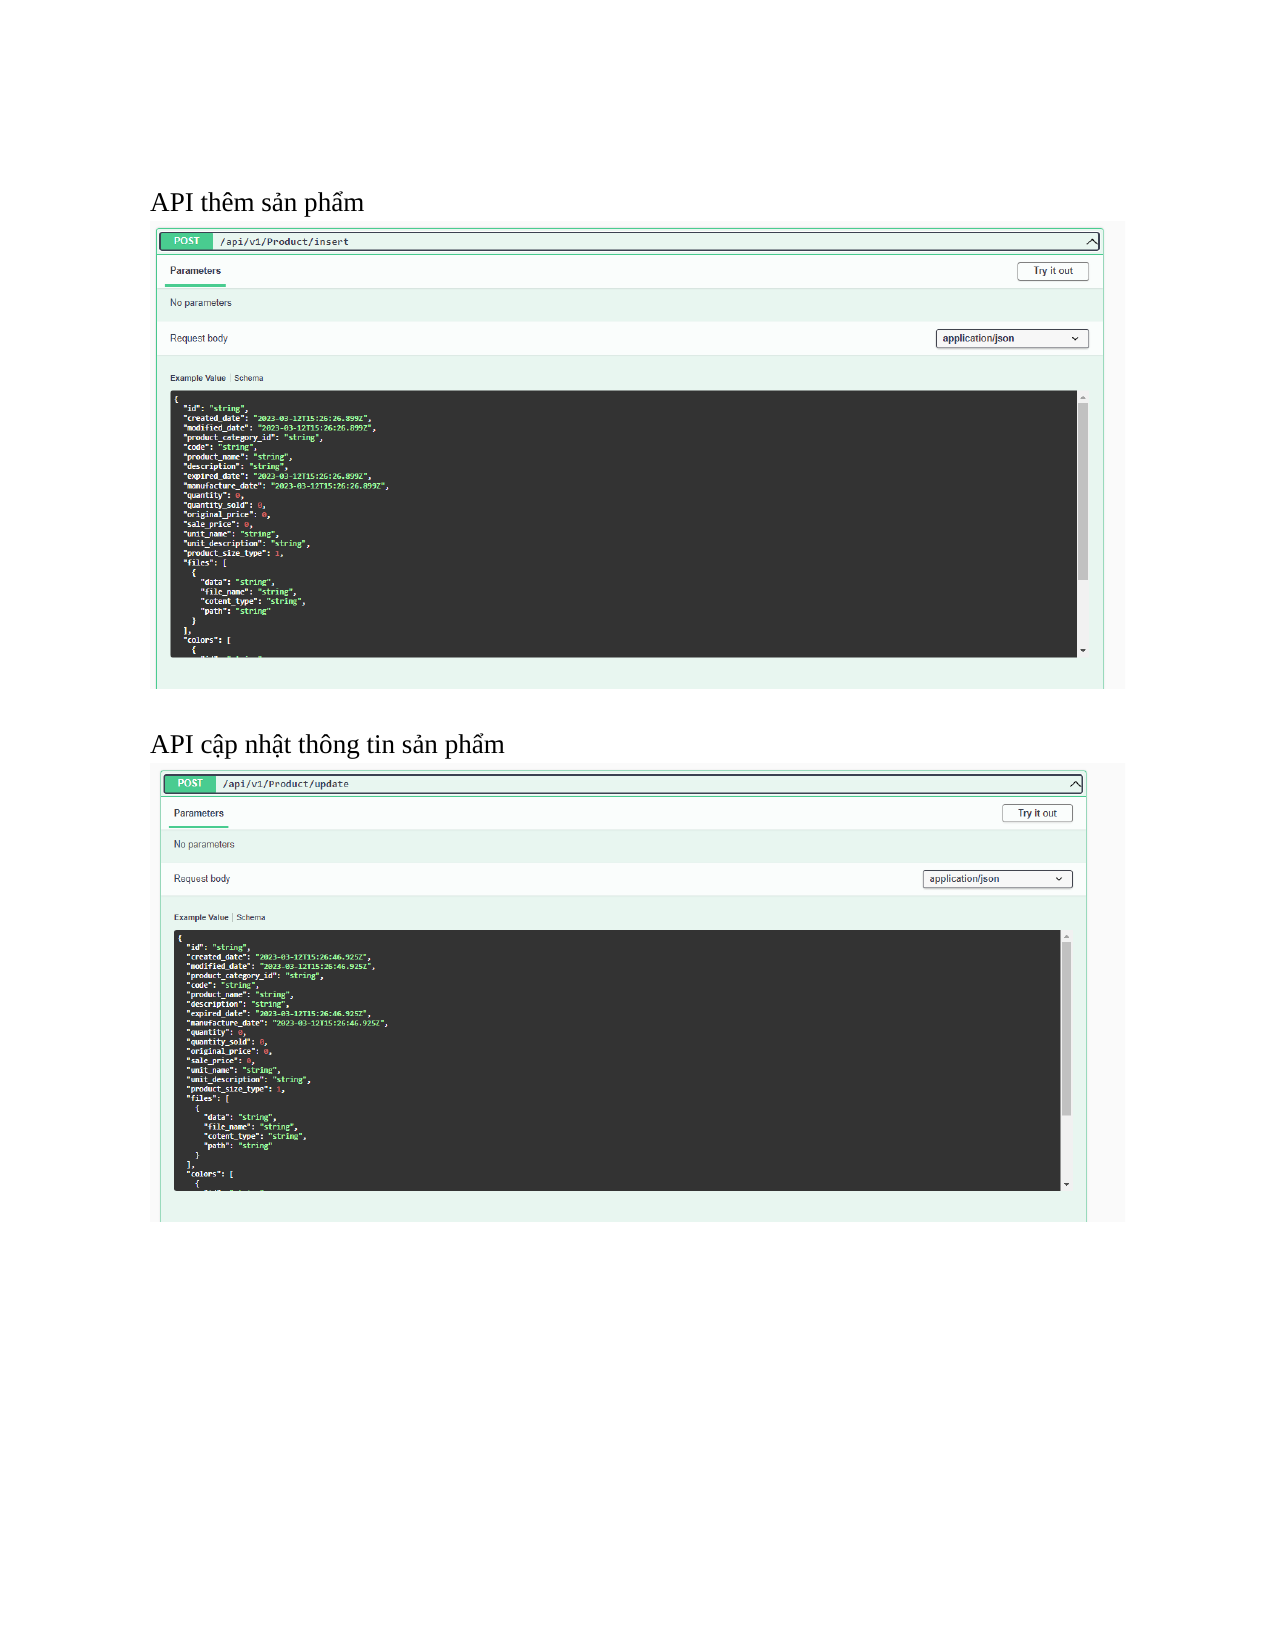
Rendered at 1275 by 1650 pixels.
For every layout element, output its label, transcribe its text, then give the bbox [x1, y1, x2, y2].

text API thêm sản phẩm [150, 186, 1125, 217]
text API cập nhật thông tin sản phẩm [150, 728, 1125, 759]
picture [150, 221, 1125, 689]
picture [150, 763, 1125, 1222]
